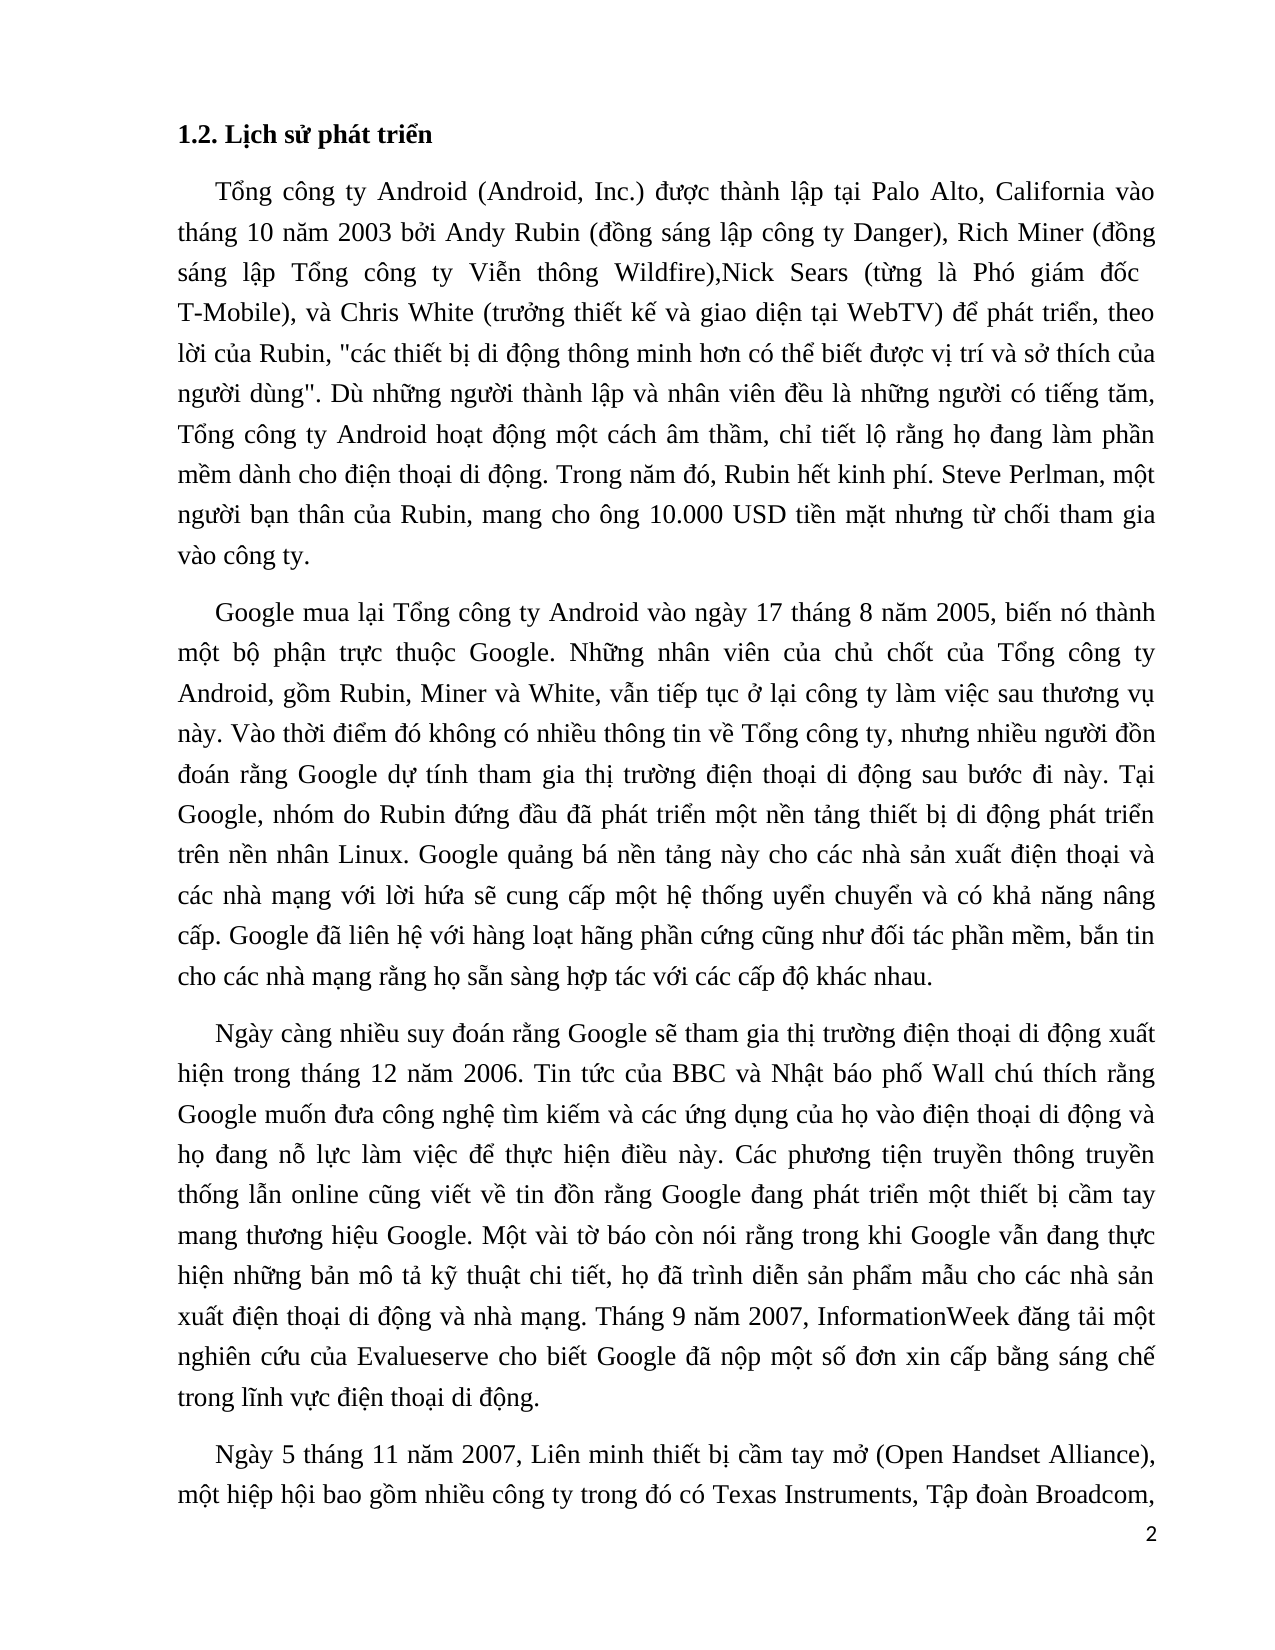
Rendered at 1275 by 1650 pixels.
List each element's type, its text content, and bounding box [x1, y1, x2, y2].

text Ngày càng nhiều suy đoán rằng Google sẽ tham gia thị trường điện thoại di động xuất hiện trong tháng 12 năm 2006. Tin tức của BBC và Nhật báo phố Wall chú thích rằng Google muốn đưa công nghệ tìm kiếm và các ứng dụng của họ vào điện thoại di động và họ đang nỗ lực làm việc để thực hiện điều này. Các phương tiện truyền thông truyền thống lẫn online cũng viết về tin đồn rằng Google đang phát triển một thiết bị cầm tay mang thương hiệu Google. Một vài tờ báo còn nói rằng trong khi Google vẫn đang thực hiện những bản mô tả kỹ thuật chi tiết, họ đã trình diễn sản phẩm mẫu cho các nhà sản xuất điện thoại di động và nhà mạng. Tháng 9 năm 2007, InformationWeek đăng tải một nghiên cứu của Evalueserve cho biết Google đã nộp một số đơn xin cấp bằng sáng chế trong lĩnh vực điện thoại di động. [177, 1017, 1157, 1412]
text 1.2. Lịch sử phát triển [177, 118, 1157, 149]
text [177, 1438, 1157, 1509]
text Google mua lại Tổng công ty Android vào ngày 17 tháng 8 năm 2005, biến nó thành một bộ phận trực thuộc Google. Những nhân viên của chủ chốt của Tổng công ty Android, gồm Rubin, Miner và White, vẫn tiếp tục ở lại công ty làm việc sau thương vụ này. Vào thời điểm đó không có nhiều thông tin về Tổng công ty, nhưng nhiều người đồn đoán rằng Google dự tính tham gia thị trường điện thoại di động sau bước đi này. Tại Google, nhóm do Rubin đứng đầu đã phát triển một nền tảng thiết bị di động phát triển trên nền nhân Linux. Google quảng bá nền tảng này cho các nhà sản xuất điện thoại và các nhà mạng với lời hứa sẽ cung cấp một hệ thống uyển chuyển và có khả năng nâng cấp. Google đã liên hệ với hàng loạt hãng phần cứng cũng như đối tác phần mềm, bắn tin cho các nhà mạng rằng họ sẵn sàng hợp tác với các cấp độ khác nhau. [177, 596, 1157, 991]
text Tổng công ty Android (Android, Inc.) được thành lập tại Palo Alto, California vào tháng 10 năm 2003 bởi Andy Rubin (đồng sáng lập công ty Danger), Rich Miner (đồng sáng lập Tổng công ty Viễn thông Wildfire),Nick Sears (từng là Phó giám đốc T-Mobile), và Chris White (trưởng thiết kế và giao diện tại WebTV) để phát triển, theo lời của Rubin, "các thiết bị di động thông minh hơn có thể biết được vị trí và sở thích của người dùng". Dù những người thành lập và nhân viên đều là những người có tiếng tăm, Tổng công ty Android hoạt động một cách âm thầm, chỉ tiết lộ rằng họ đang làm phần mềm dành cho điện thoại di động. Trong năm đó, Rubin hết kinh phí. Steve Perlman, một người bạn thân của Rubin, mang cho ông 10.000 USD tiền mặt nhưng từ chối tham gia vào công ty. [177, 175, 1157, 570]
